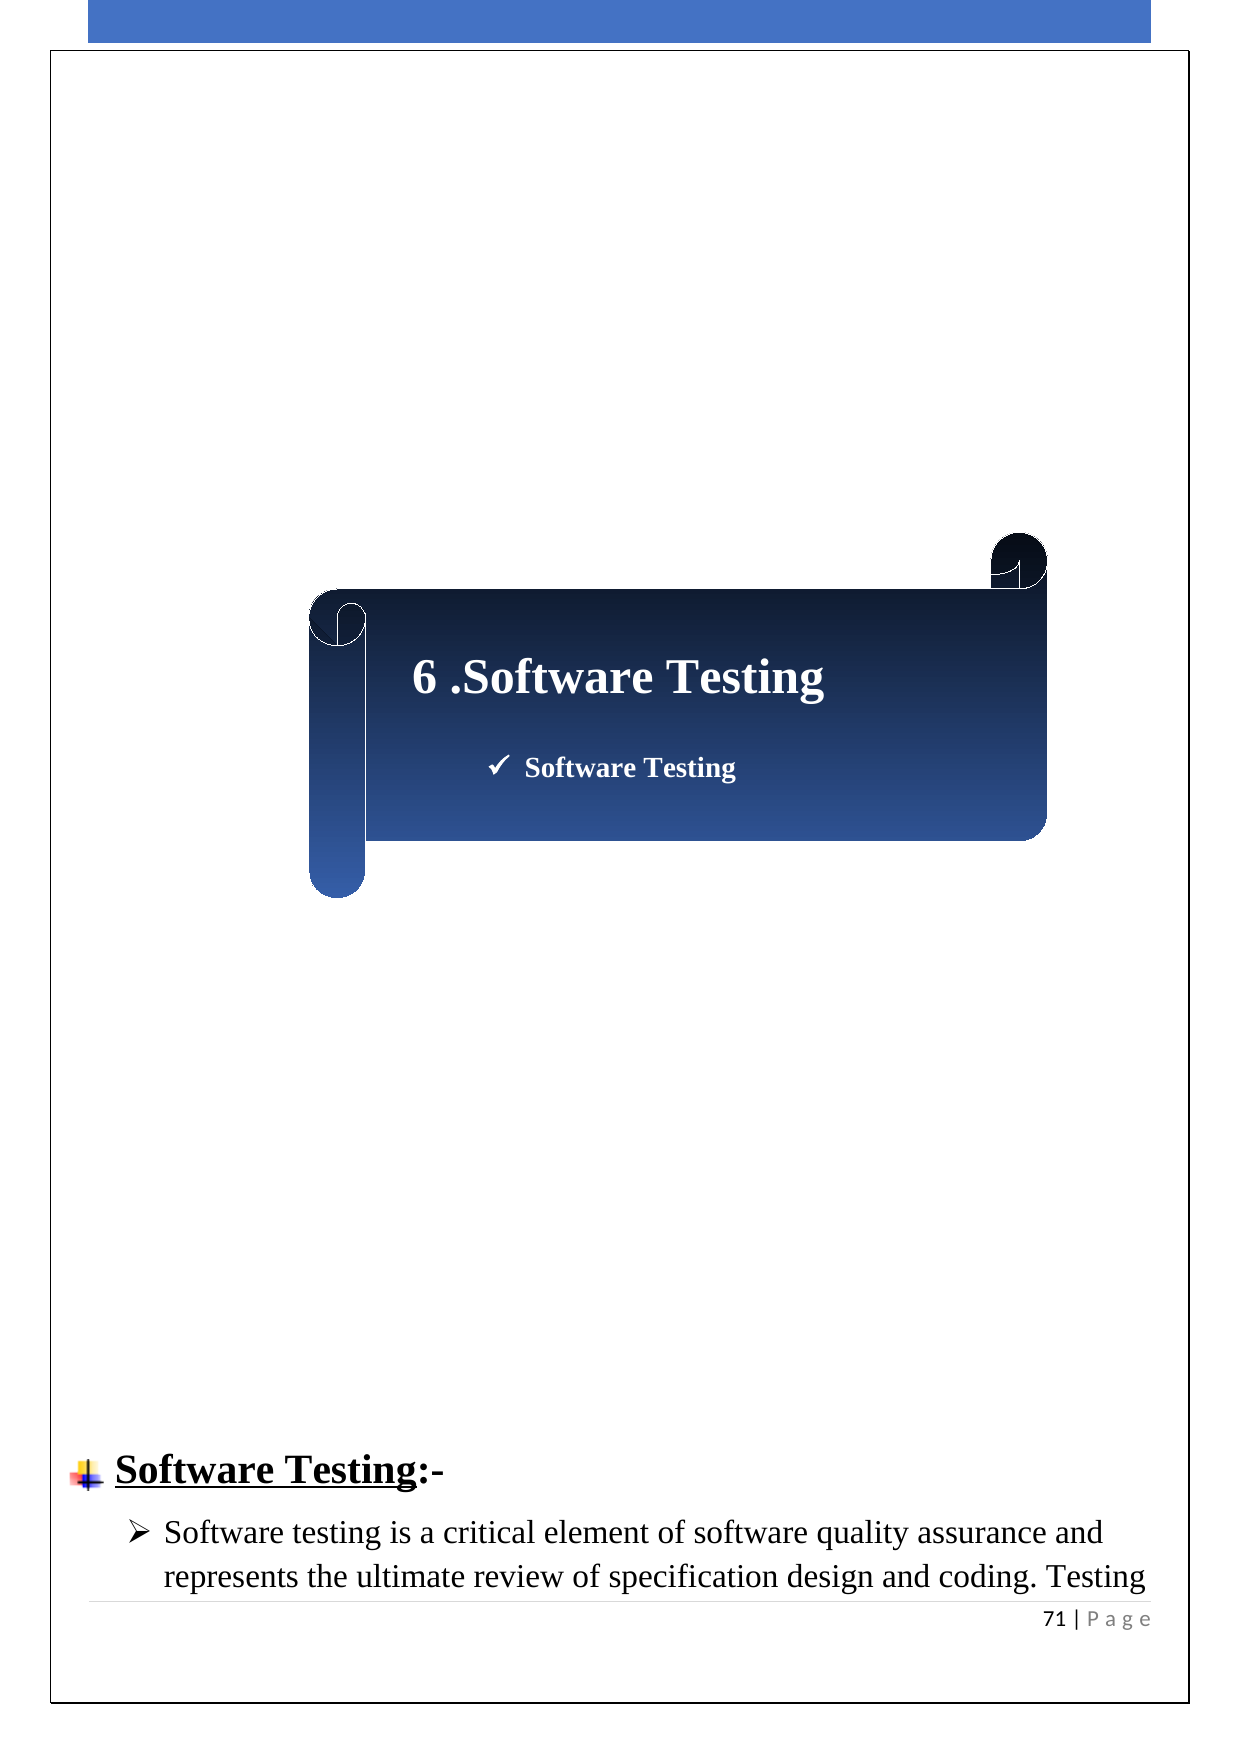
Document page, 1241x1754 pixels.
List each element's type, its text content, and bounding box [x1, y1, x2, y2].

text Software Testing:- [89, 1444, 1151, 1492]
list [126, 1513, 1151, 1595]
picture [69, 1459, 104, 1491]
